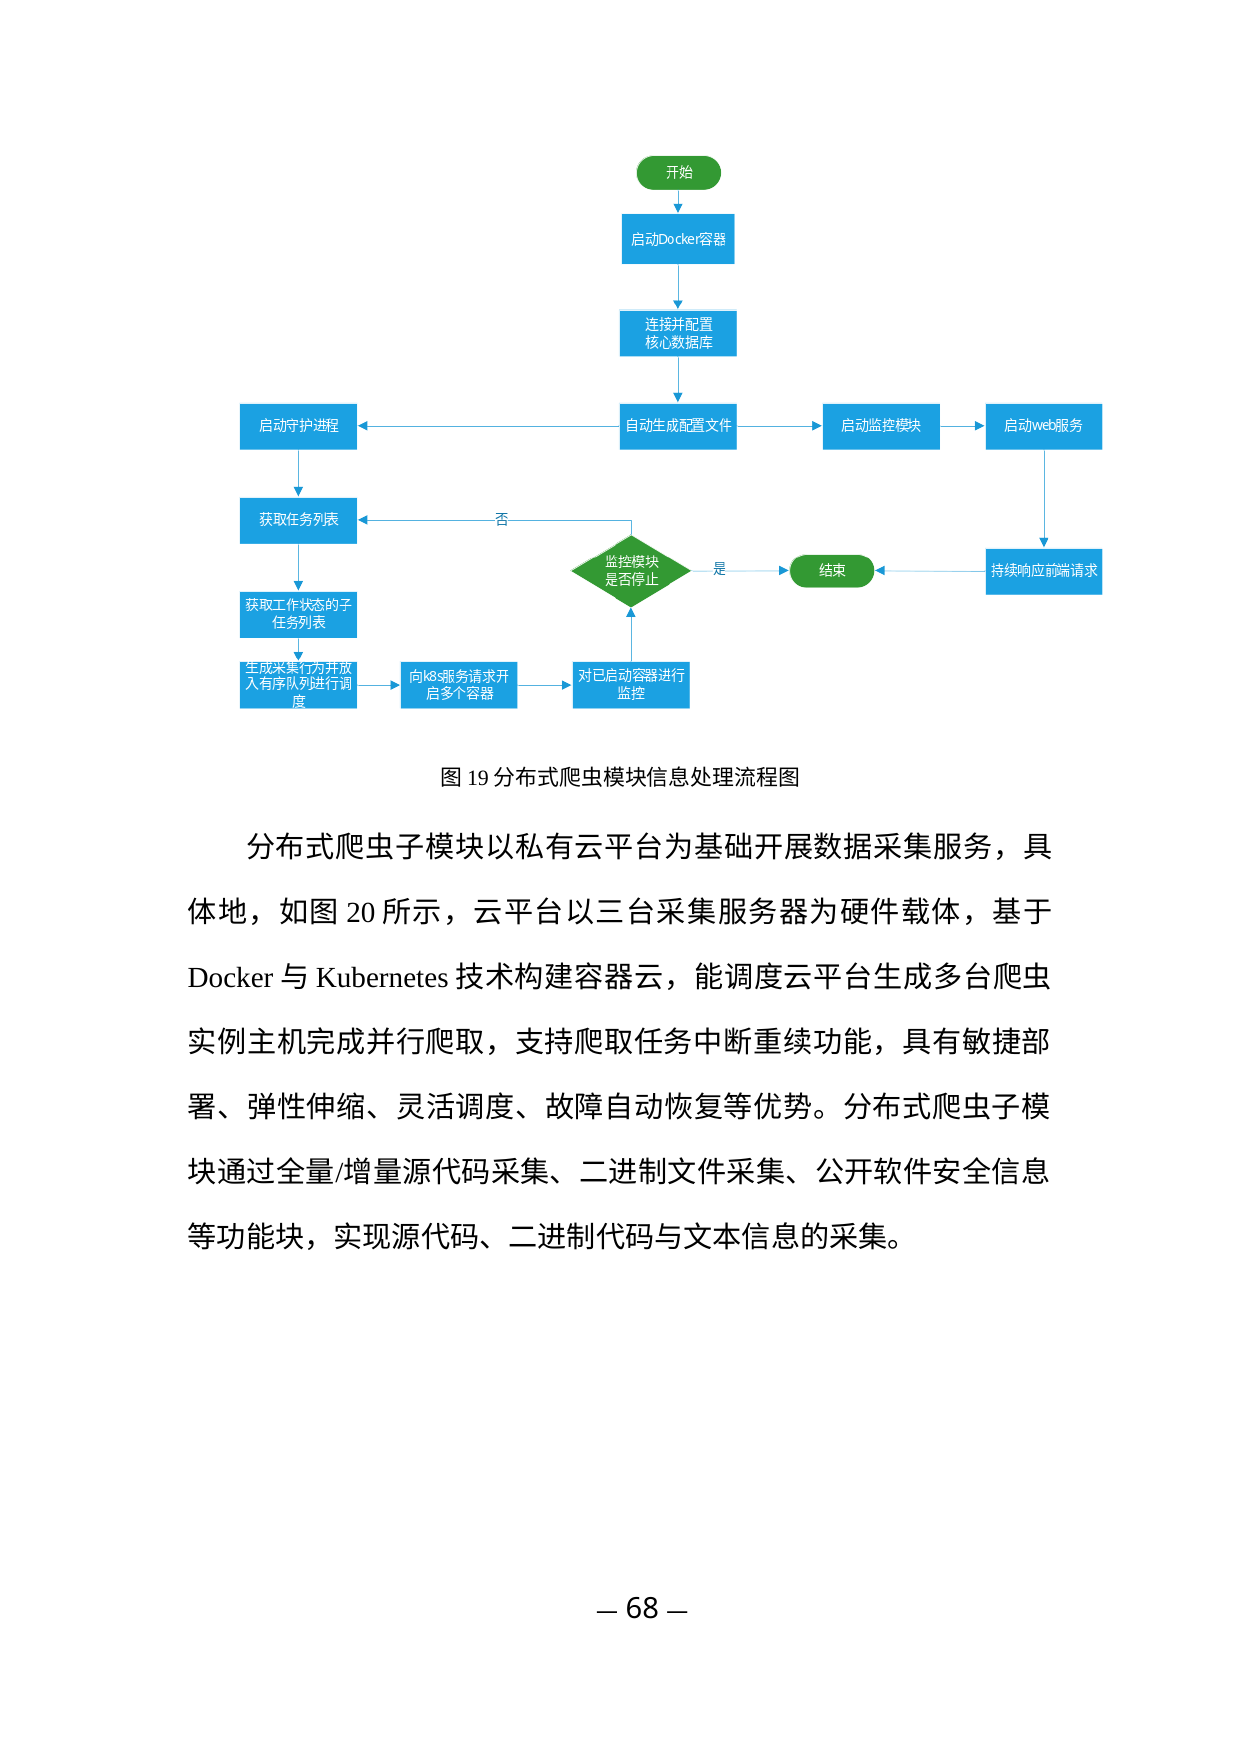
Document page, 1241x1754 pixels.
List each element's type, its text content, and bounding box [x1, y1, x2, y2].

text 分布式爬虫子模块以私有云平台为基础开展数据采集服务，具体地，如图20所示，云平台以三台采集服务器为硬件载体，基于Docker与Kubernetes技术构建容器云，能调度云平台生成多台爬虫实例主机完成并行爬取，支持爬取任务中断重续功能，具有敏捷部署、弹性伸缩、灵活调度、故障自动恢复等优势。分布式爬虫子模块通过全量/增量源代码采集、二进制文件采集、公开软件安全信息等功能块，实现源代码、二进制代码与文本信息的采集。 [187, 813, 1053, 1268]
text 图19 分布式爬虫模块信息处理流程图 [187, 759, 1053, 792]
